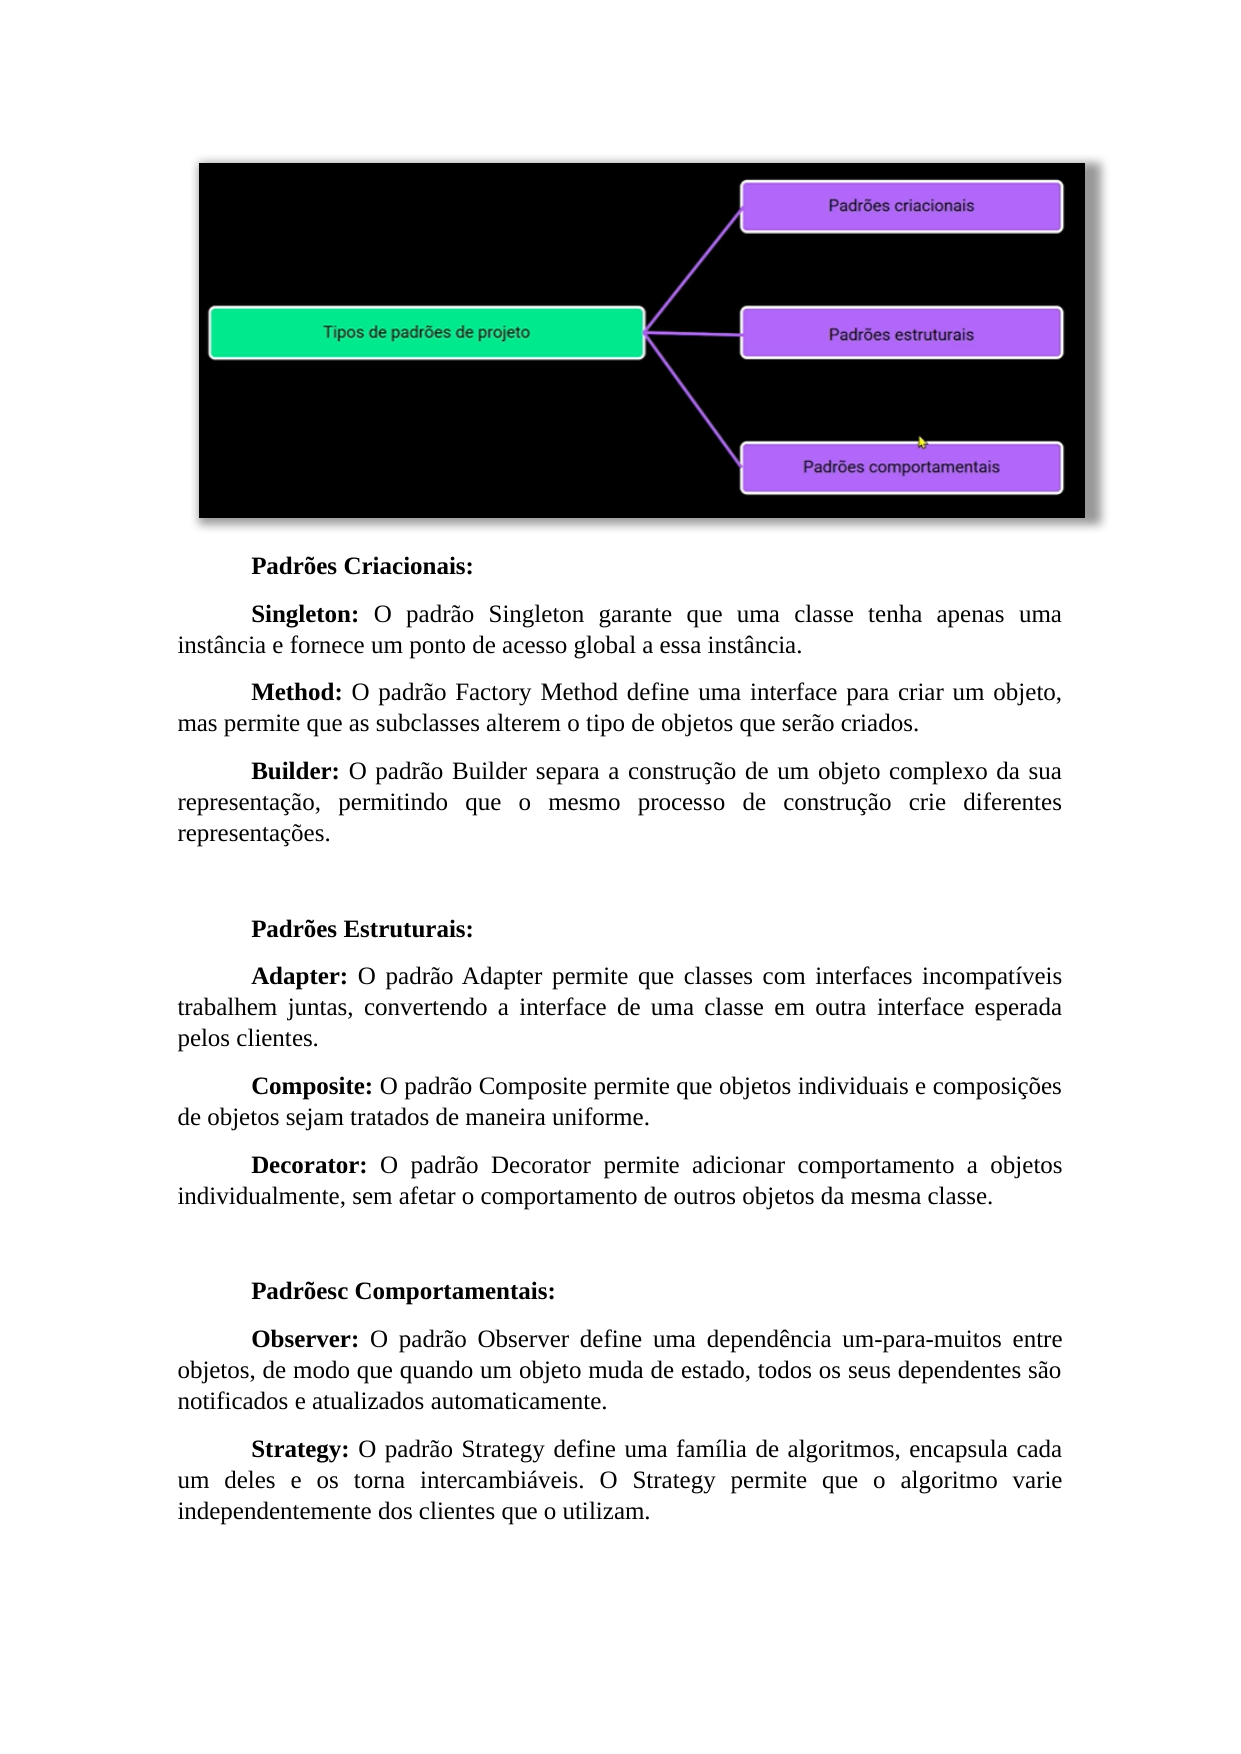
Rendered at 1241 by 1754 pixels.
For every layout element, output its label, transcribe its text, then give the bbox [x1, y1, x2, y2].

picture [199, 163, 1085, 518]
text Padrões Criacionais: [177, 551, 1063, 580]
text Singleton: O padrão Singleton garante que uma classe tenha apenas uma instância e fornece um ponto de acesso global a essa instância. [177, 599, 1063, 658]
text Method: O padrão Factory Method define uma interface para criar um objeto, mas permite que as subclasses alterem o tipo de objetos que serão criados. [177, 677, 1063, 737]
text Strategy: O padrão Strategy define uma família de algoritmos, encapsula cada um deles e os torna intercambiáveis. O Strategy permite que o algoritmo varie independentemente dos clientes que o utilizam. [177, 1434, 1063, 1525]
text Builder: O padrão Builder separa a construção de um objeto complexo da sua representação, permitindo que o mesmo processo de construção crie diferentes representações. [177, 756, 1063, 847]
text Decorator: O padrão Decorator permite adicionar comportamento a objetos individualmente, sem afetar o comportamento de outros objetos da mesma classe. [177, 1150, 1063, 1210]
text Padrõesc Comportamentais: [177, 1276, 1063, 1305]
text Padrões Estruturais: [177, 914, 1063, 942]
text Composite: O padrão Composite permite que objetos individuais e composições de objetos sejam tratados de maneira uniforme. [177, 1071, 1063, 1131]
text Observer: O padrão Observer define uma dependência um-para-muitos entre objetos, de modo que quando um objeto muda de estado, todos os seus dependentes são notificados e atualizados automaticamente. [177, 1324, 1063, 1415]
text Adapter: O padrão Adapter permite que classes com interfaces incompatíveis trabalhem juntas, convertendo a interface de uma classe em outra interface esperada pelos clientes. [177, 961, 1063, 1052]
